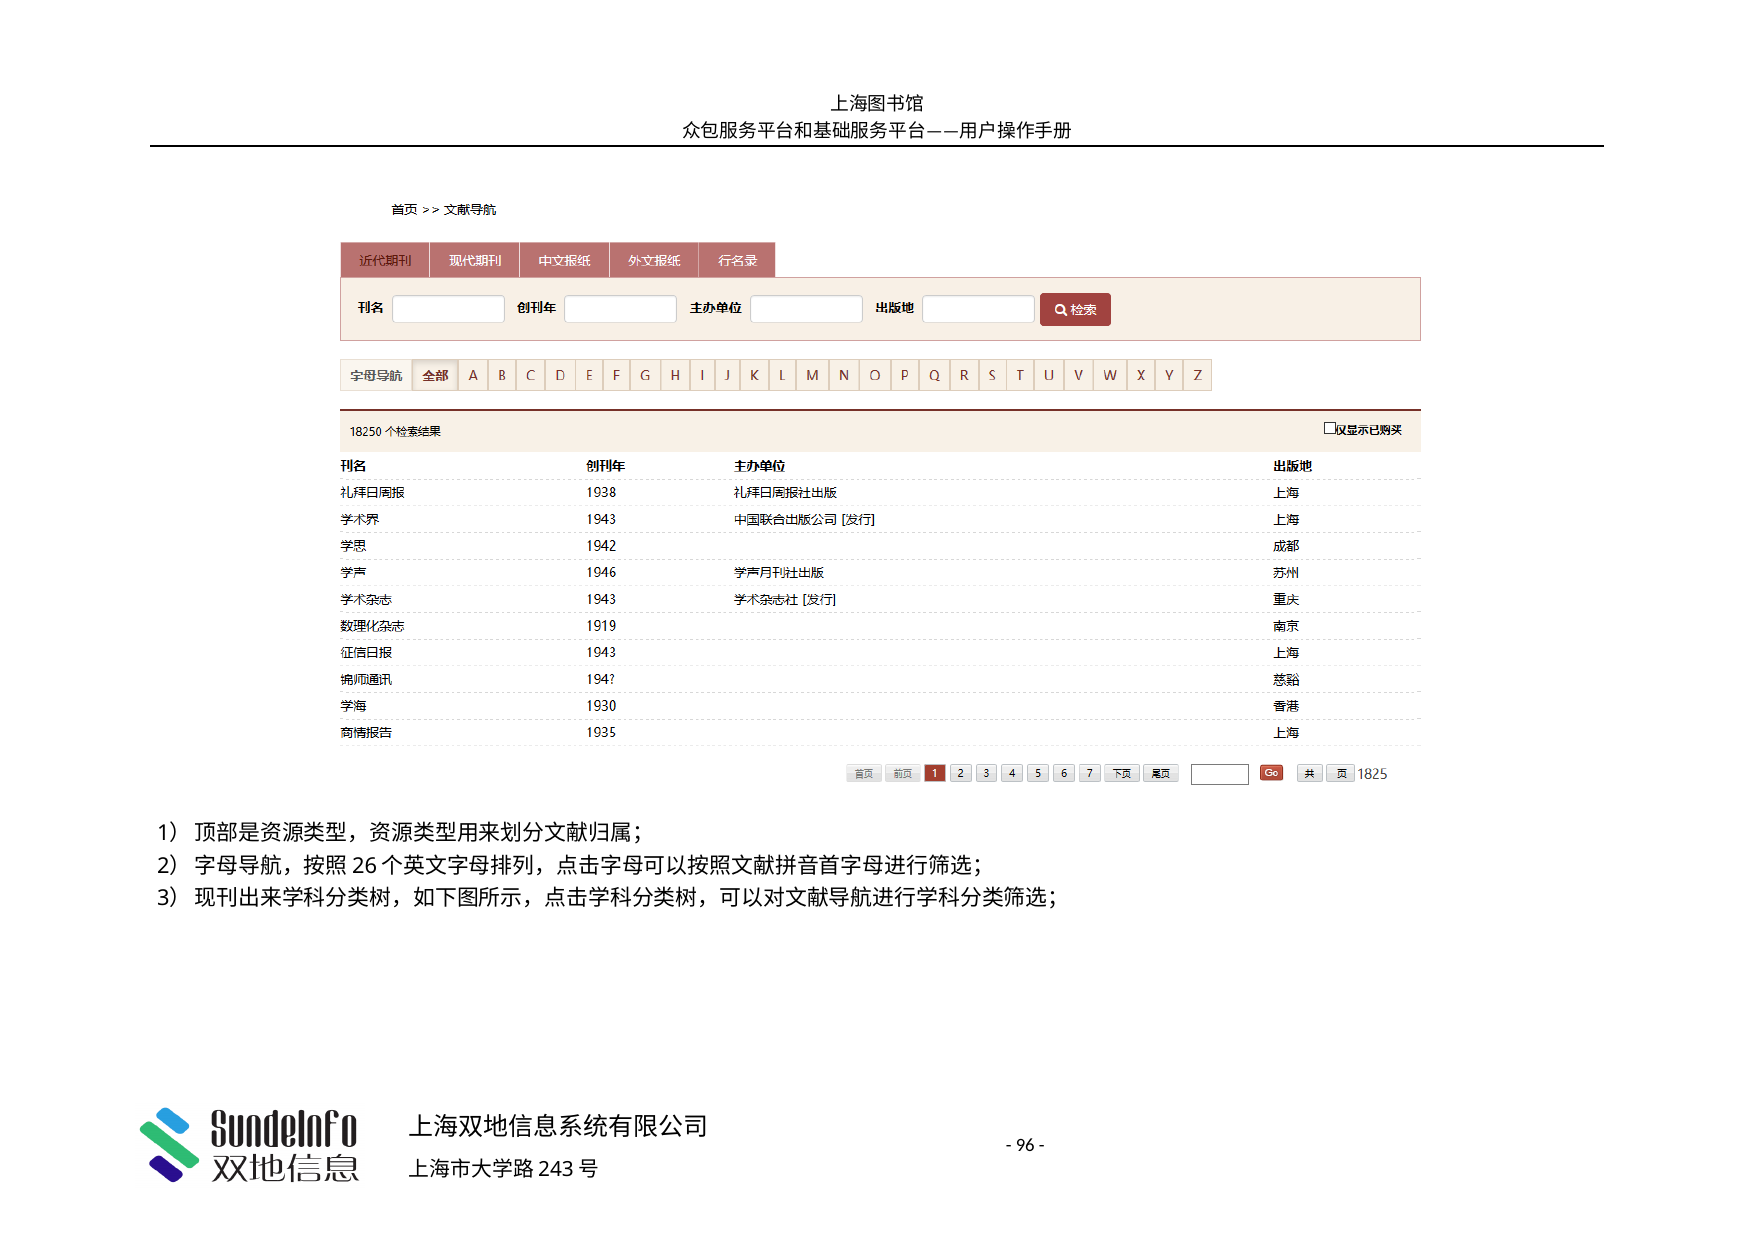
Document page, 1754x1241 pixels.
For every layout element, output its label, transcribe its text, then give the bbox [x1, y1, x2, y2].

picture [330, 197, 1424, 791]
list 顶部是资源类型，资源类型用来划分文献归属； [157, 815, 1604, 848]
list 现刊出来学科分类树，如下图所示，点击学科分类树，可以对文献导航进行学科分类筛选； [157, 880, 1604, 913]
list 字母导航，按照26个英文字母排列，点击字母可以按照文献拼音首字母进行筛选； [157, 848, 1604, 880]
picture [134, 1101, 366, 1188]
